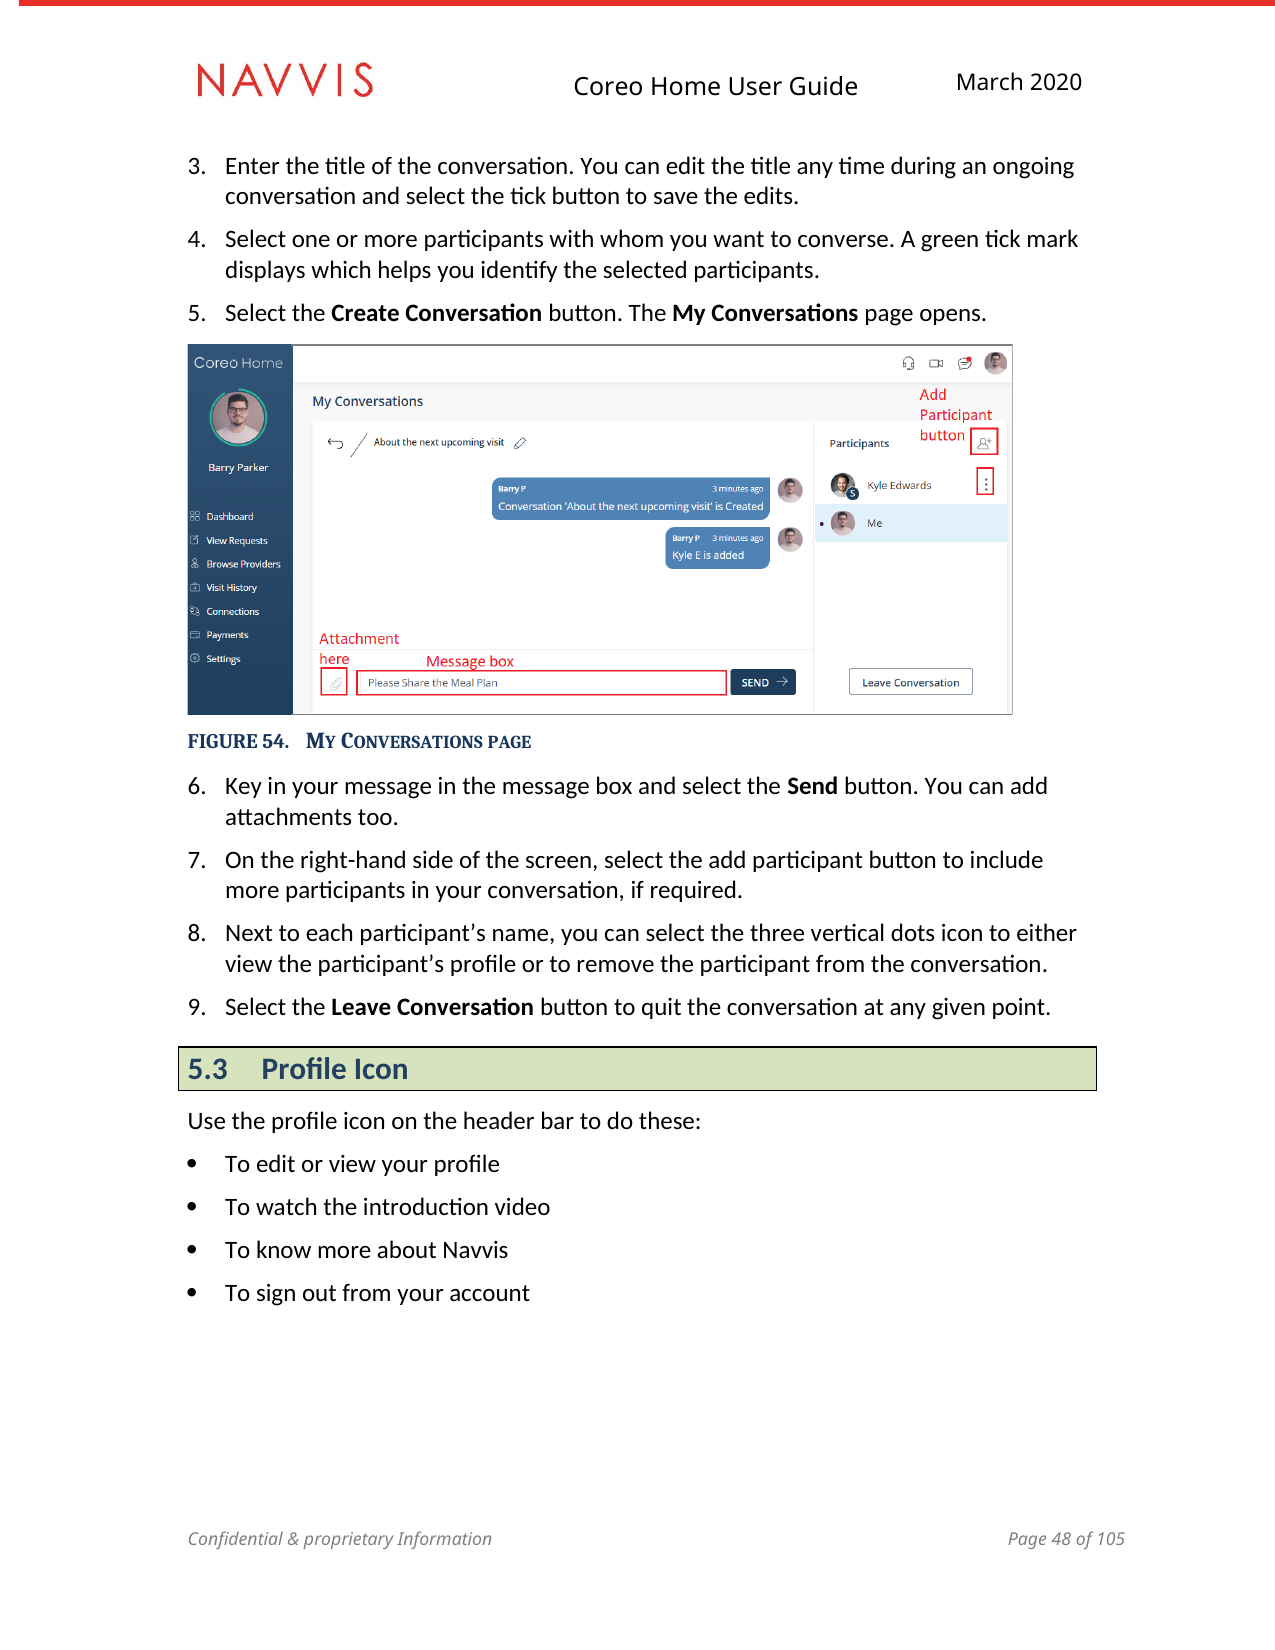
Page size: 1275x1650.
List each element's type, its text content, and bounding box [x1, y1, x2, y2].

list Select the Leave Conversation button to quit the conversation at any given point. [187, 991, 1087, 1021]
picture [187, 55, 383, 104]
list Use the profile icon on the header bar to do these: [187, 1105, 1087, 1136]
list Key in your message in the message box and select the Send button. You can add attachments too. [187, 770, 1087, 831]
list On the right-hand side of the screen, select the add participant button to include more participants in your conversation, if required. [187, 844, 1087, 905]
list Enter the title of the conversation. You can edit the title any time during an ongoing conversation and select the tick button to save the edits. [187, 150, 1087, 211]
subtitle Profile Icon [179, 1048, 1096, 1090]
list To edit or view your profile [187, 1148, 1087, 1179]
list To know more about Navvis [187, 1234, 1087, 1265]
picture [187, 344, 1013, 715]
list Next to each participant’s name, you can select the three vertical dots icon to either view the participant’s profile or to remove the participant from the conversation. [187, 917, 1087, 978]
list To sign out from your account [187, 1277, 1087, 1308]
text My Conversations page [187, 727, 1087, 754]
list Select the Create Conversation button. The My Conversations page opens. [187, 297, 1087, 328]
list Select one or more participants with whom you want to converse. A green tick mark displays which helps you identify the selected participants. [187, 223, 1087, 284]
list To watch the introduction video [187, 1191, 1087, 1222]
